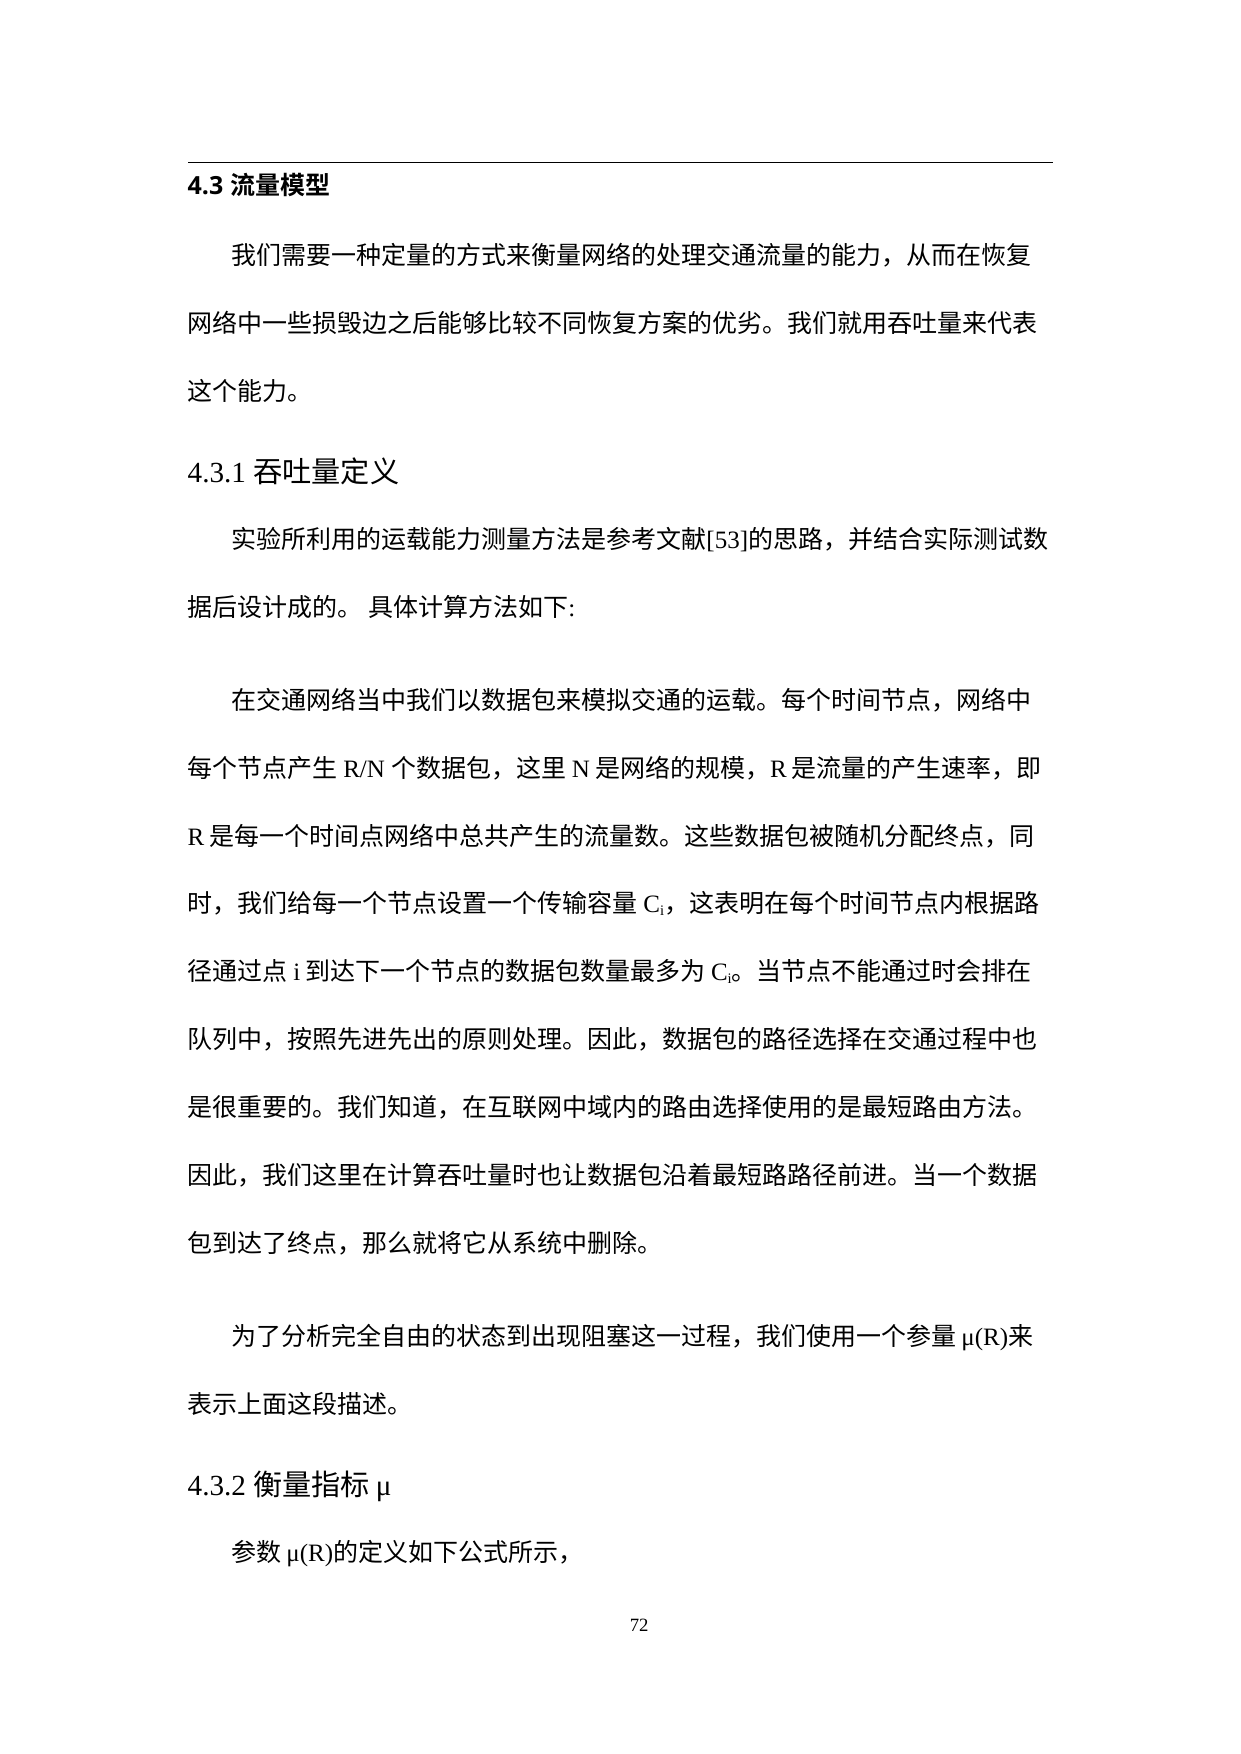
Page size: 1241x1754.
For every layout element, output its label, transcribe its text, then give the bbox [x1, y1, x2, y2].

text 我们需要一种定量的方式来衡量网络的处理交通流量的能力，从而在恢复网络中一些损毁边之后能够比较不同恢复方案的优劣。我们就用吞吐量来代表这个能力。 [187, 220, 1053, 424]
text 在交通网络当中我们以数据包来模拟交通的运载。每个时间节点，网络中每个节点产生 R/N 个数据包，这里 N是网络的规模，R是流量的产生速率，即 R是每一个时间点网络中总共产生的流量数。这些数据包被随机分配终点，同时，我们给每一个节点设置一个传输容量 Ci，这表明在每个时间节点内根据路径通过点 i到达下一个节点的数据包数量最多为 Ci。当节点不能通过时会排在队列中，按照先进先出的原则处理。因此，数据包的路径选择在交通过程中也是很重要的。我们知道，在互联网中域内的路由选择使用的是最短路由方法。因此，我们这里在计算吞吐量时也让数据包沿着最短路路径前进。当一个数据包到达了终点，那么就将它从系统中删除。 [187, 664, 1053, 1276]
subtitle 4.3.1 吞吐量定义 [187, 449, 1053, 491]
subtitle 4.3 流量模型 [187, 166, 1053, 202]
text 参数μ(R)的定义如下公式所示， [187, 1516, 1053, 1584]
text 实验所利用的运载能力测量方法是参考文献[53]的思路，并结合实际测试数据后设计成的。 具体计算方法如下: [187, 503, 1053, 639]
text 为了分析完全自由的状态到出现阻塞这一过程，我们使用一个参量μ(R)来表示上面这段描述。 [187, 1301, 1053, 1436]
subtitle 4.3.2 衡量指标μ [187, 1461, 1053, 1504]
